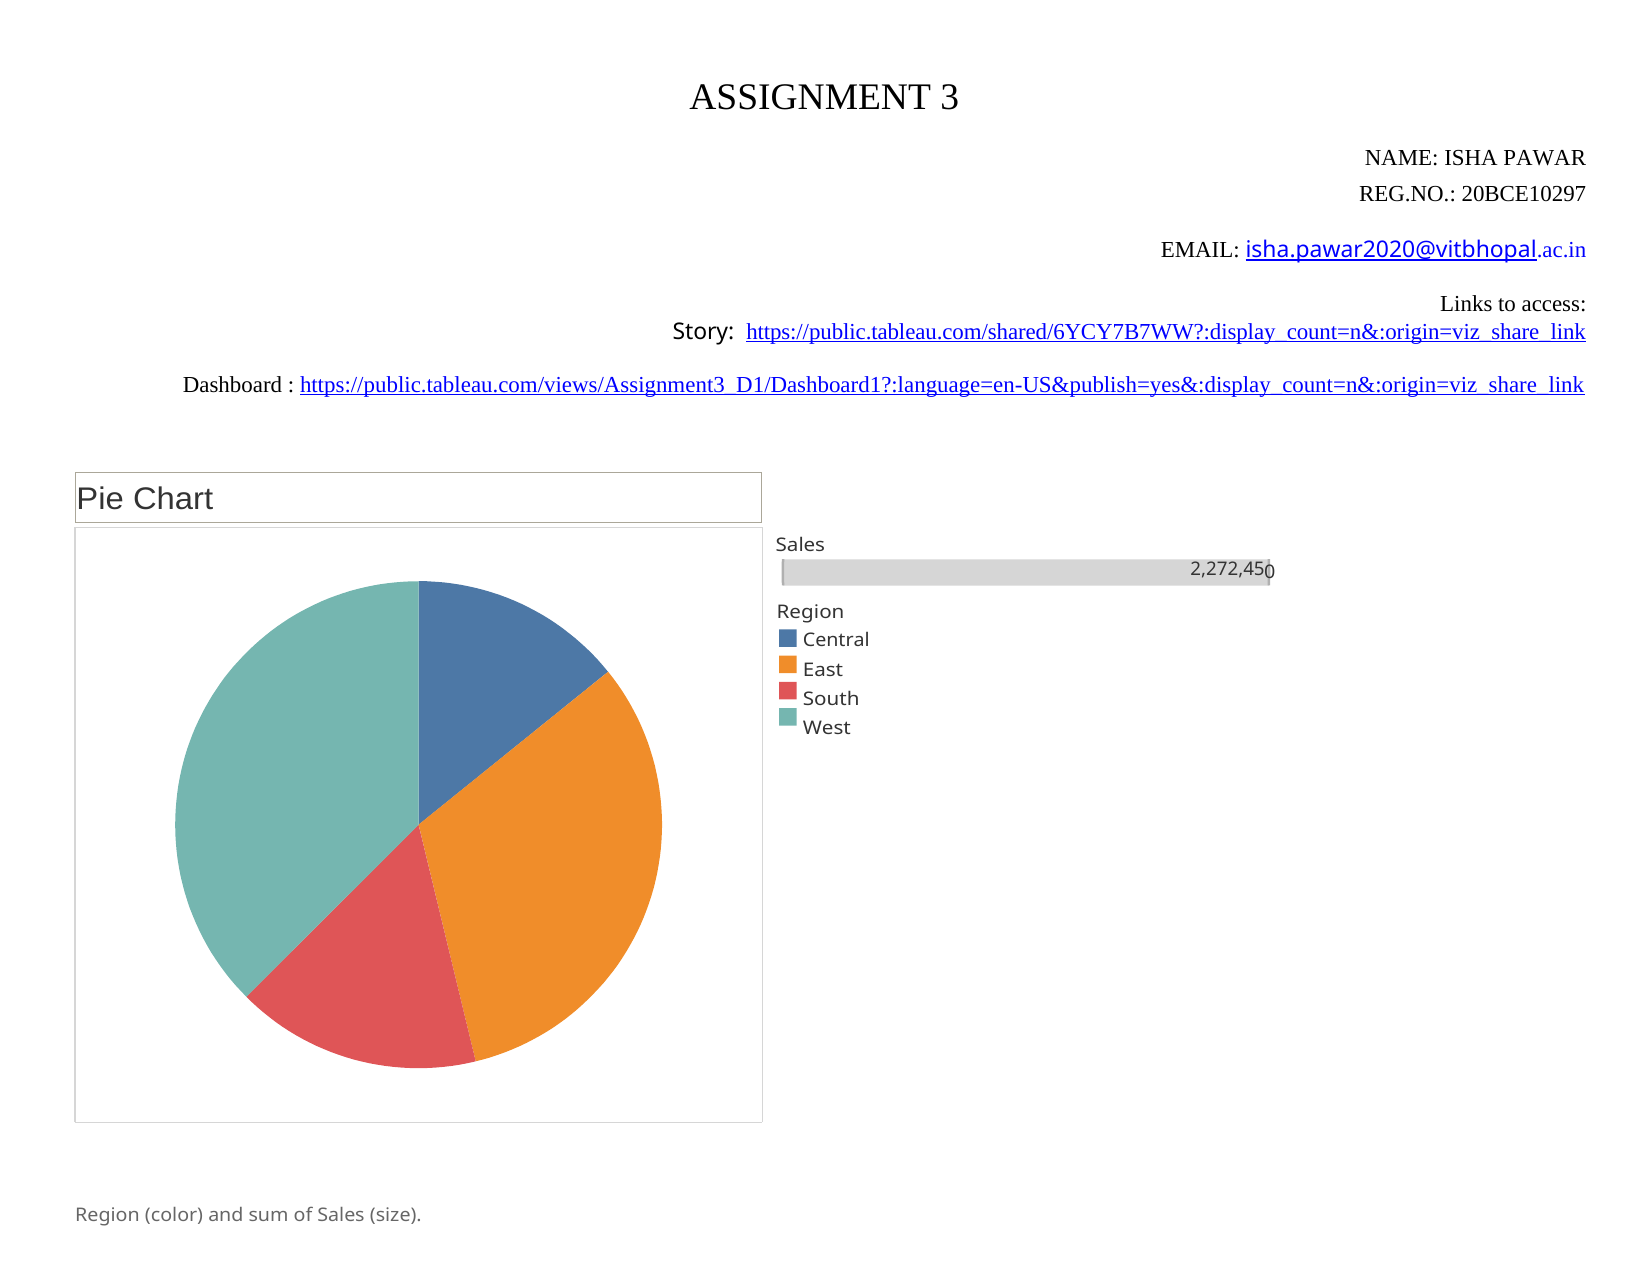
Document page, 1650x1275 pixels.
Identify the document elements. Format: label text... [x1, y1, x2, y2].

title ASSIGNMENT 3 [333, 75, 1315, 118]
text Central East South West [803, 627, 892, 740]
text EMAIL: isha.pawar2020@vitbhopal.ac.in [62, 233, 1586, 264]
text Region (color) and sum of Sales (size). [75, 1202, 1598, 1227]
subtitle NAME: ISHA PAWAR [62, 144, 1586, 171]
text Dashboard : https://public.tableau.com/views/Assignment3_D1/Dashboard1?:language=en-US&publish=yes&:display_count=n&:origin=viz_share_link [183, 371, 1598, 397]
subtitle REG.NO.: 20BCE10297 [62, 180, 1586, 207]
text Sales [775, 531, 1598, 557]
text Links to access: [62, 291, 1586, 317]
text Story: https://public.tableau.com/shared/6YCY7B7WW?:display_count=n&:origin=viz_share_link [62, 317, 1586, 345]
text Region [776, 599, 1598, 624]
